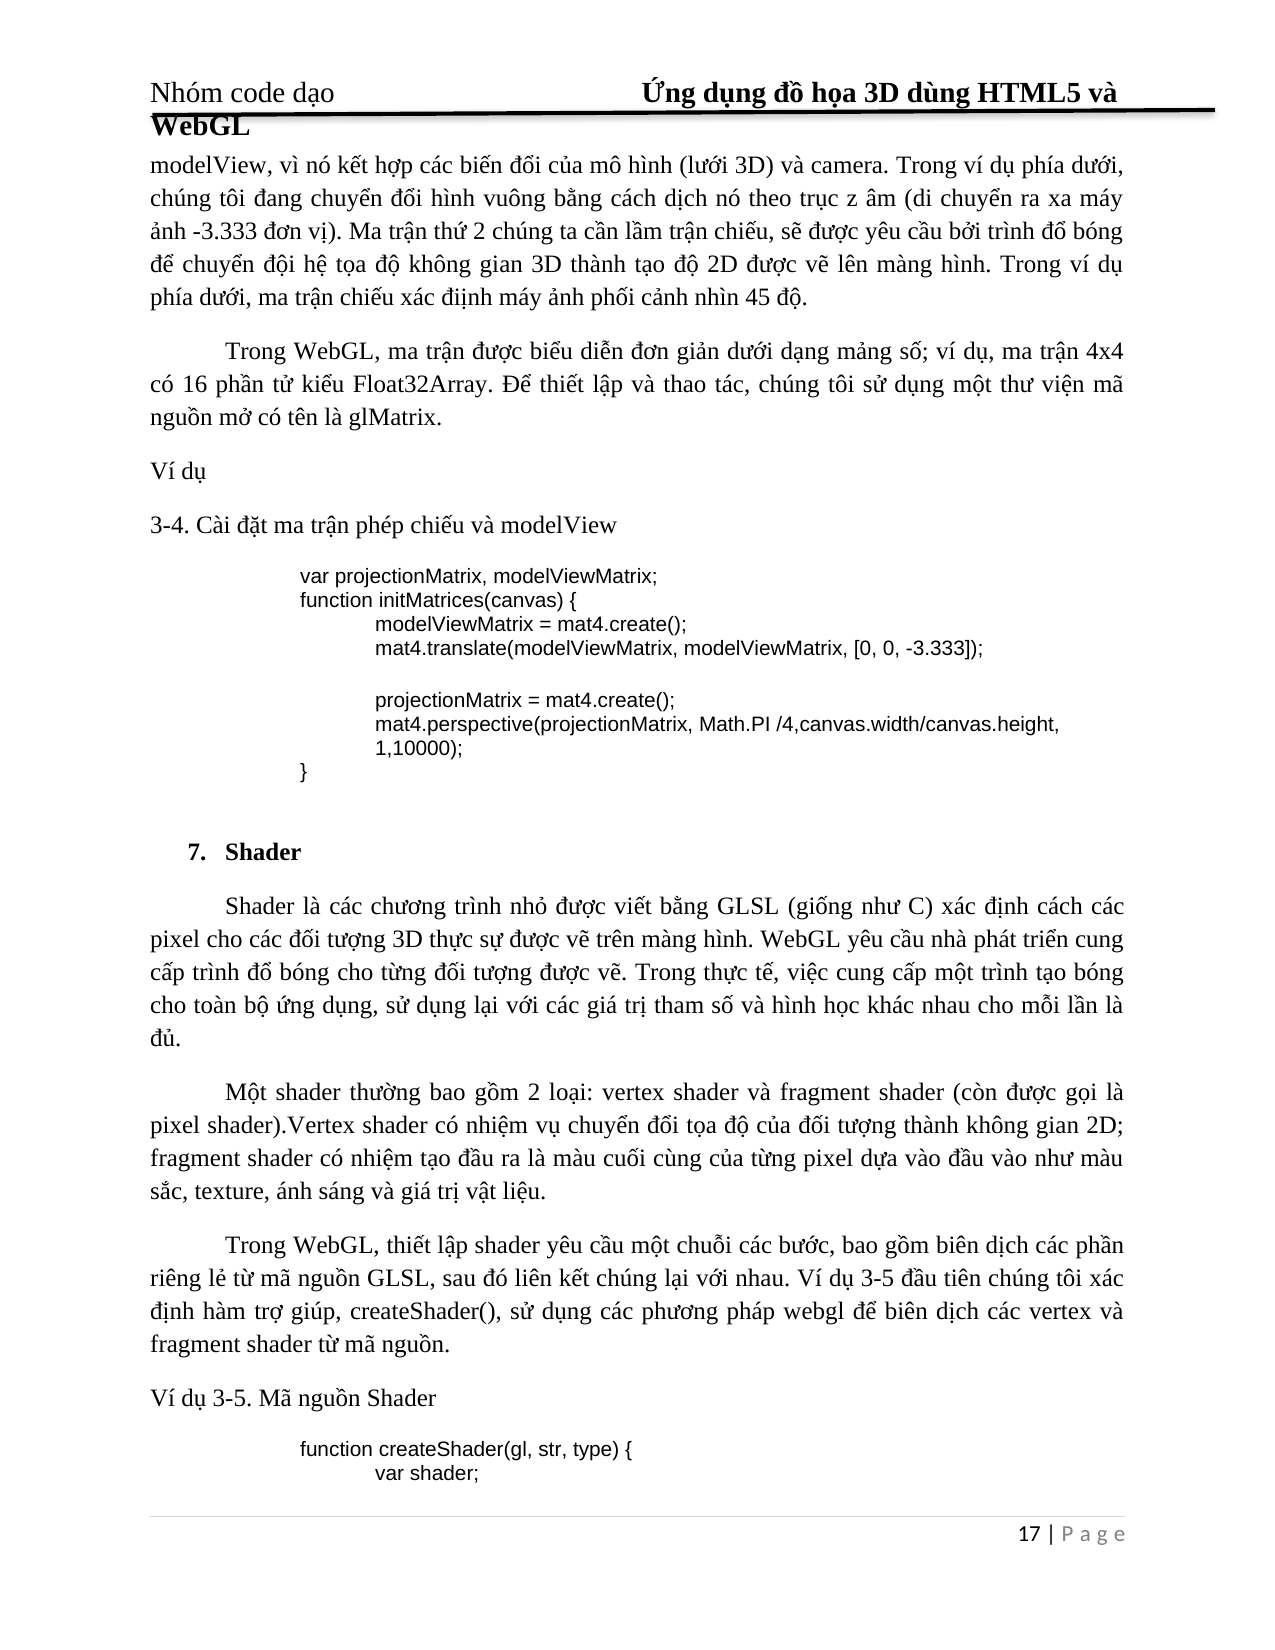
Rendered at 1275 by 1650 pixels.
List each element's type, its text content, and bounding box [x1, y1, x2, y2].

text Trong WebGL, thiết lập shader yêu cầu một chuỗi các bước, bao gồm biên dịch các phần riêng lẻ từ mã nguồn GLSL, sau đó liên kết chúng lại với nhau. Ví dụ 3-5 đầu tiên chúng tôi xác định hàm trợ giúp, createShader(), sử dụng các phương pháp webgl để biên dịch các vertex và fragment shader từ mã nguồn. [150, 1230, 1125, 1358]
text var projectionMatrix, modelViewMatrix; [150, 563, 1125, 587]
text function initMatrices(canvas) { [150, 587, 1125, 611]
text mat4.perspective(projectionMatrix, Math.PI /4,canvas.width/canvas.height, 1,10000); [375, 711, 1125, 759]
text Ví dụ 3-5. Mã nguồn Shader [150, 1383, 1125, 1411]
list Shader [187, 837, 1125, 866]
text 3-4. Cài đặt ma trận phép chiếu và modelView [150, 510, 1125, 538]
text Ví dụ [150, 456, 1125, 484]
text Shader là các chương trình nhỏ được viết bằng GLSL (giống như C) xác định cách các pixel cho các đối tượng 3D thực sự được vẽ trên màng hình. WebGL yêu cầu nhà phát triển cung cấp trình đổ bóng cho từng đối tượng được vẽ. Trong thực tế, việc cung cấp một trình tạo bóng cho toàn bộ ứng dụng, sử dụng lại với các giá trị tham số và hình học khác nhau cho mỗi lần là đủ. [150, 891, 1125, 1052]
text Một shader thường bao gồm 2 loại: vertex shader và fragment shader (còn được gọi là pixel shader).Vertex shader có nhiệm vụ chuyển đổi tọa độ của đối tượng thành không gian 2D; fragment shader có nhiệm tạo đầu ra là màu cuối cùng của từng pixel dựa vào đầu vào như màu sắc, texture, ánh sáng và giá trị vật liệu. [150, 1077, 1125, 1205]
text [150, 150, 1125, 311]
text projectionMatrix = mat4.create(); [150, 687, 1125, 711]
text function createShader(gl, str, type) { [150, 1437, 1125, 1461]
text modelViewMatrix = mat4.create(); [150, 611, 1125, 635]
text var shader; [150, 1461, 1125, 1484]
text Trong WebGL, ma trận được biểu diễn đơn giản dưới dạng mảng số; ví dụ, ma trận 4x4 có 16 phần tử kiểu Float32Array. Để thiết lập và thao tác, chúng tôi sử dụng một thư viện mã nguồn mở có tên là glMatrix. [150, 336, 1125, 431]
text } [150, 759, 1125, 783]
text mat4.translate(modelViewMatrix, modelViewMatrix, [0, 0, -3.333]); [150, 635, 1125, 659]
